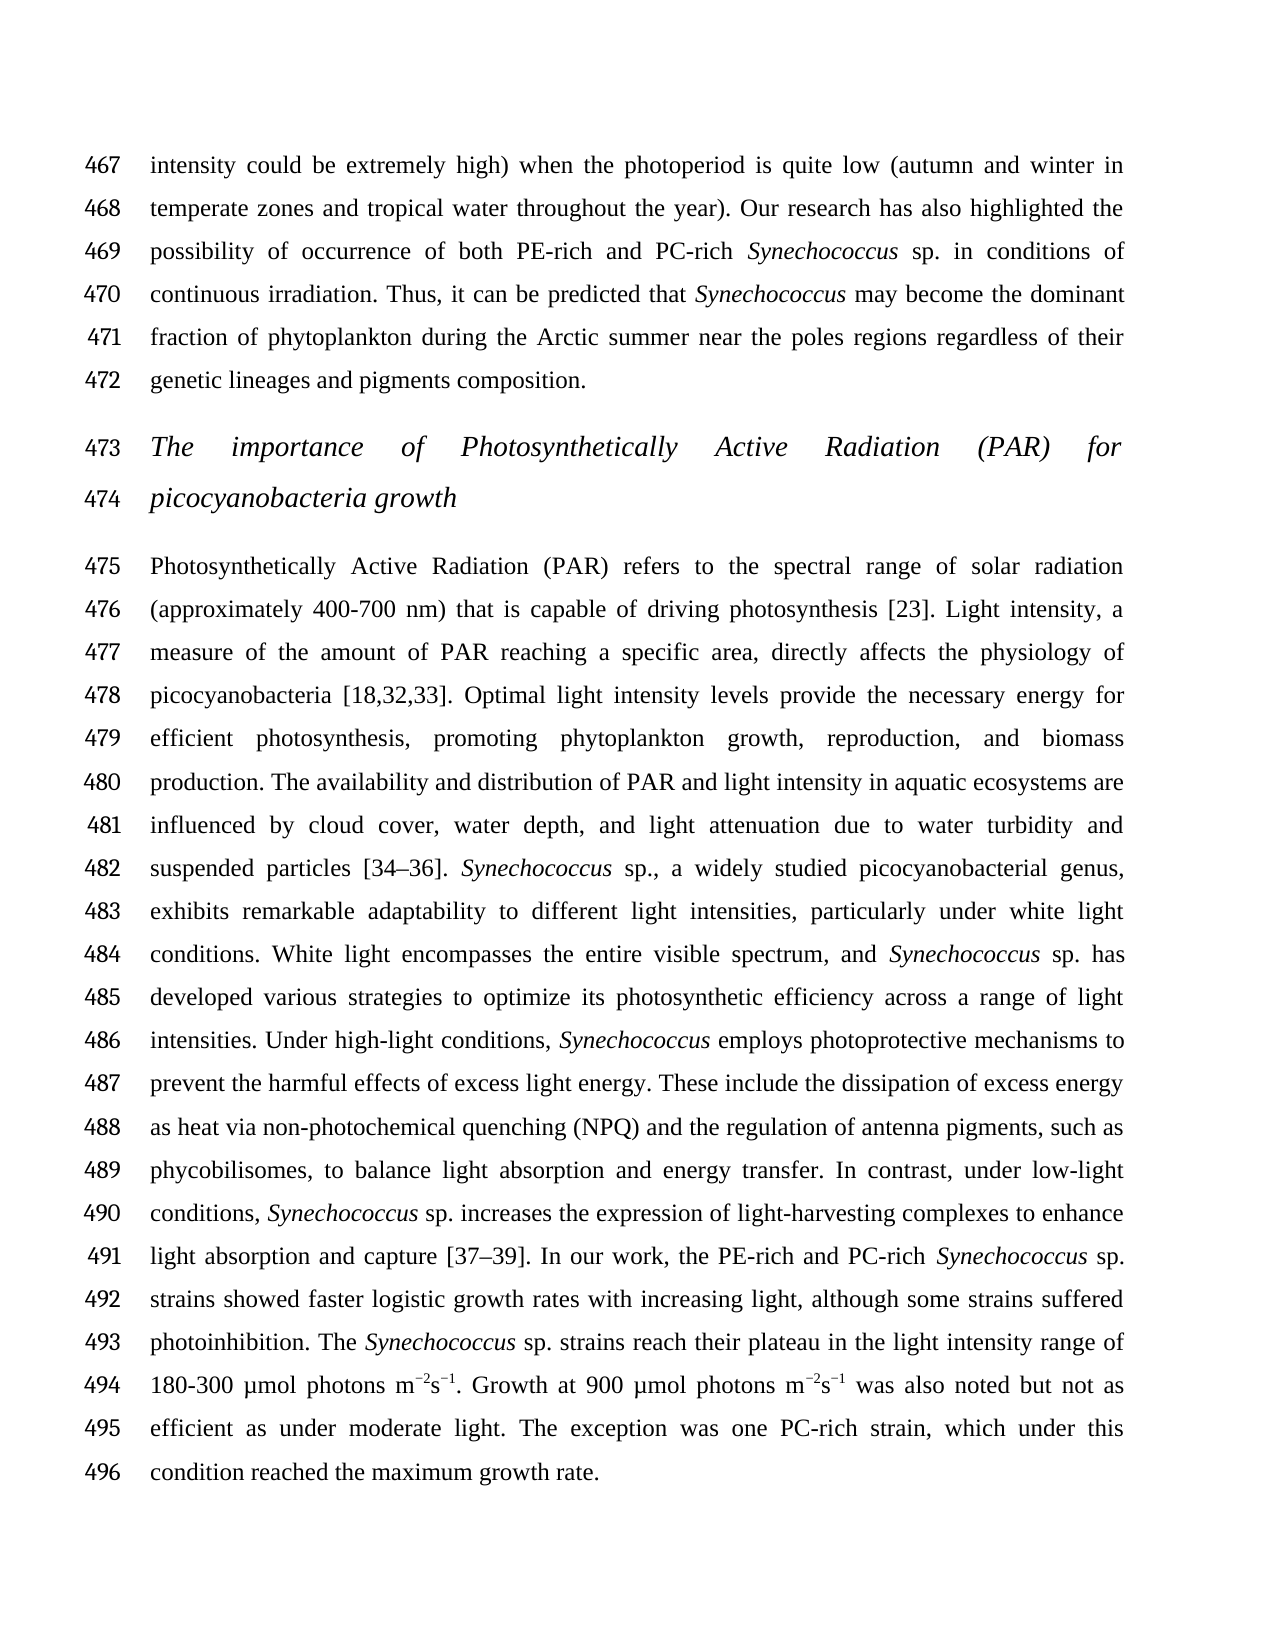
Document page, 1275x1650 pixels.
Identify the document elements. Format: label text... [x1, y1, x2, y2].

subtitle The importance of Photosynthetically Active Radiation (PAR) for picocyanobacteria growth [150, 429, 1125, 513]
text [150, 150, 1125, 394]
text Photosynthetically Active Radiation (PAR) refers to the spectral range of solar radiation (approximately 400-700 nm) that is capable of driving photosynthesis [23]. Light intensity, a measure of the amount of PAR reaching a specific area, directly affects the physiology of picocyanobacteria [18,32,33]. Optimal light intensity levels provide the necessary energy for efficient photosynthesis, promoting phytoplankton growth, reproduction, and biomass production. The availability and distribution of PAR and light intensity in aquatic ecosystems are influenced by cloud cover, water depth, and light attenuation due to water turbidity and suspended particles [34–36]. Synechococcus sp., a widely studied picocyanobacterial genus, exhibits remarkable adaptability to different light intensities, particularly under white light conditions. White light encompasses the entire visible spectrum, and Synechococcus sp. has developed various strategies to optimize its photosynthetic efficiency across a range of light intensities. Under high-light conditions, Synechococcus employs photoprotective mechanisms to prevent the harmful effects of excess light energy. These include the dissipation of excess energy as heat via non-photochemical quenching (NPQ) and the regulation of antenna pigments, such as phycobilisomes, to balance light absorption and energy transfer. In contrast, under low-light conditions, Synechococcus sp. increases the expression of light-harvesting complexes to enhance light absorption and capture [37–39]. In our work, the PE-rich and PC-rich Synechococcus sp. strains showed faster logistic growth rates with increasing light, although some strains suffered photoinhibition. The Synechococcus sp. strains reach their plateau in the light intensity range of 180-300 µmol photons m−2s−1. Growth at 900 µmol photons m−2s−1 was also noted but not as efficient as under moderate light. The exception was one PC-rich strain, which under this condition reached the maximum growth rate. [150, 551, 1125, 1485]
